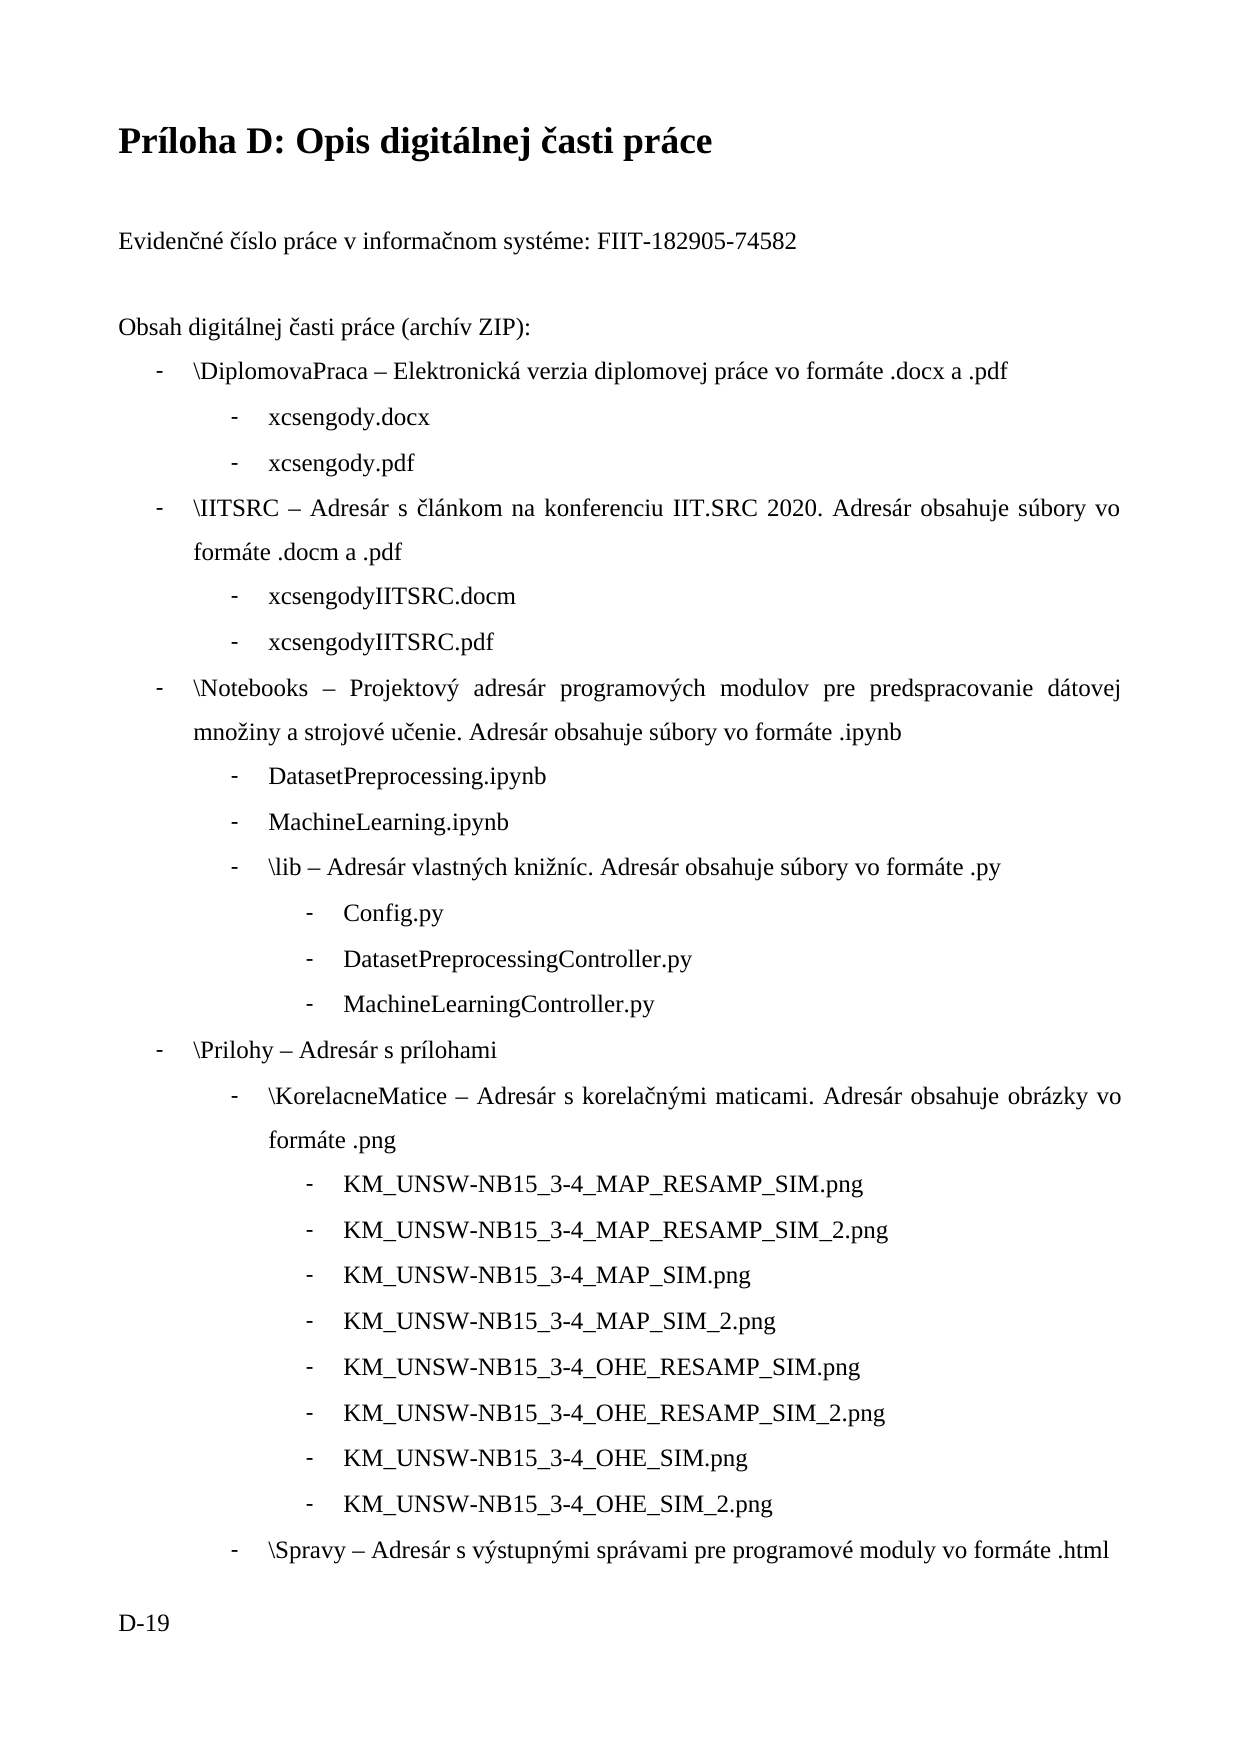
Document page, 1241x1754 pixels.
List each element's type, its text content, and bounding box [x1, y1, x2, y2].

list MachineLearningController.py [306, 989, 1122, 1019]
list xcsengody.docx [231, 401, 1122, 432]
list KM_UNSW-NB15_3-4_OHE_RESAMP_SIM.png [306, 1351, 1122, 1382]
text Evidenčné číslo práce v informačnom systéme: FIIT-182905-74582 [118, 226, 1122, 255]
list KM_UNSW-NB15_3-4_OHE_RESAMP_SIM_2.png [306, 1397, 1122, 1427]
list KM_UNSW-NB15_3-4_MAP_RESAMP_SIM.png [306, 1168, 1122, 1199]
list KM_UNSW-NB15_3-4_OHE_SIM_2.png [306, 1488, 1122, 1519]
list \Notebooks – Projektový adresár programových modulov pre predspracovanie dátovej množiny a strojové učenie. Adresár obsahuje súbory vo formáte .ipynb [156, 672, 1122, 746]
list \Prilohy – Adresár s prílohami [156, 1034, 1122, 1065]
list DatasetPreprocessingController.py [306, 943, 1122, 973]
list KM_UNSW-NB15_3-4_MAP_SIM_2.png [306, 1305, 1122, 1336]
list \IITSRC – Adresár s článkom na konferenciu IIT.SRC 2020. Adresár obsahuje súbory vo formáte .docm a .pdf [156, 492, 1122, 566]
list DatasetPreprocessing.ipynb [231, 760, 1122, 791]
list Config.py [306, 897, 1122, 928]
list \Spravy – Adresár s výstupnými správami pre programové moduly vo formáte .html [231, 1534, 1122, 1564]
list xcsengody.pdf [231, 447, 1122, 477]
list KM_UNSW-NB15_3-4_MAP_RESAMP_SIM_2.png [306, 1214, 1122, 1244]
list \lib – Adresár vlastných knižníc. Adresár obsahuje súbory vo formáte .py [231, 851, 1122, 882]
list \DiplomovaPraca – Elektronická verzia diplomovej práce vo formáte .docx a .pdf [156, 355, 1122, 386]
list MachineLearning.ipynb [231, 806, 1122, 836]
list \KorelacneMatice – Adresár s korelačnými maticami. Adresár obsahuje obrázky vo formáte .png [231, 1080, 1122, 1154]
list KM_UNSW-NB15_3-4_MAP_SIM.png [306, 1259, 1122, 1290]
text Obsah digitálnej časti práce (archív ZIP): [118, 312, 1122, 341]
list xcsengodyIITSRC.docm [231, 581, 1122, 611]
list KM_UNSW-NB15_3-4_OHE_SIM.png [306, 1442, 1122, 1473]
list xcsengodyIITSRC.pdf [231, 626, 1122, 657]
text Príloha D: Opis digitálnej časti práce [118, 118, 1122, 161]
